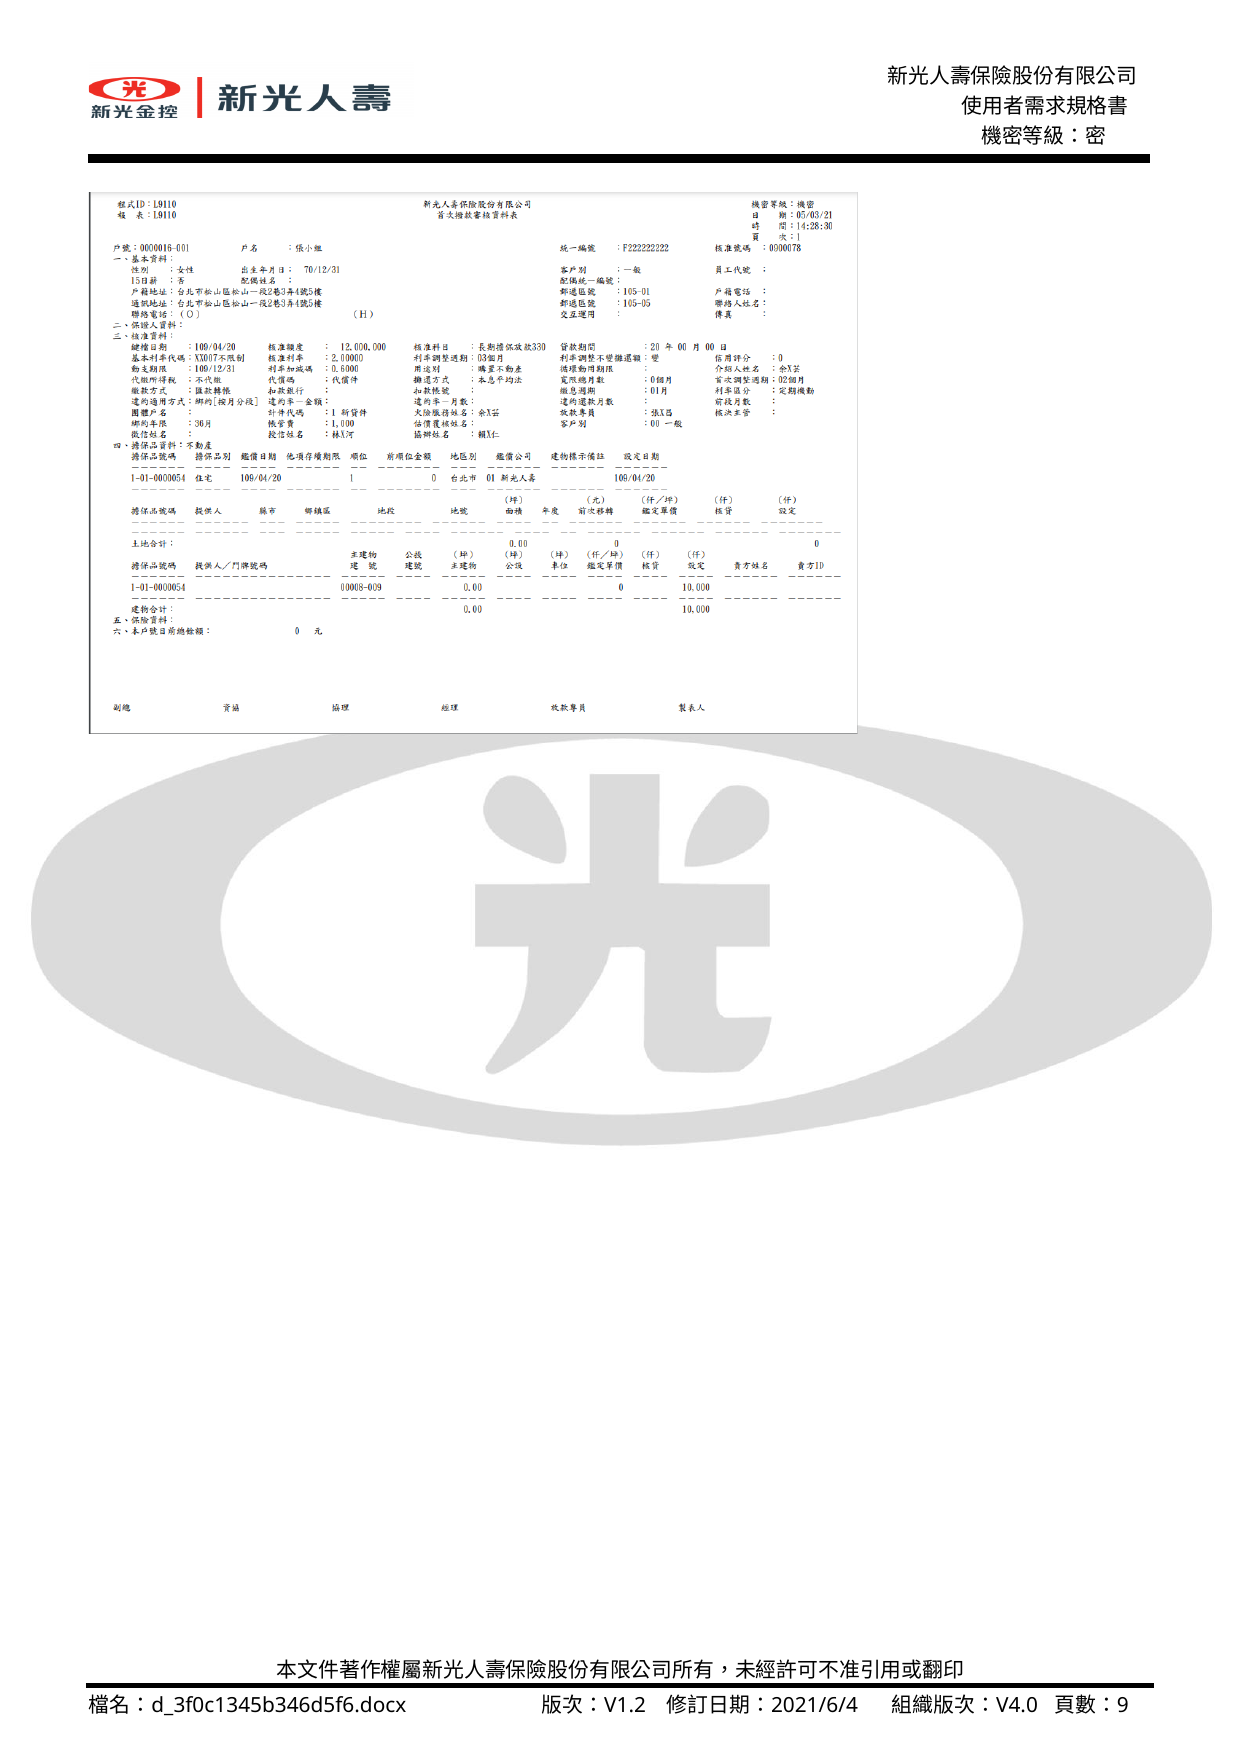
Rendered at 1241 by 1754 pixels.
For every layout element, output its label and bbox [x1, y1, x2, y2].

picture [88, 61, 414, 118]
picture [25, 192, 1215, 1152]
